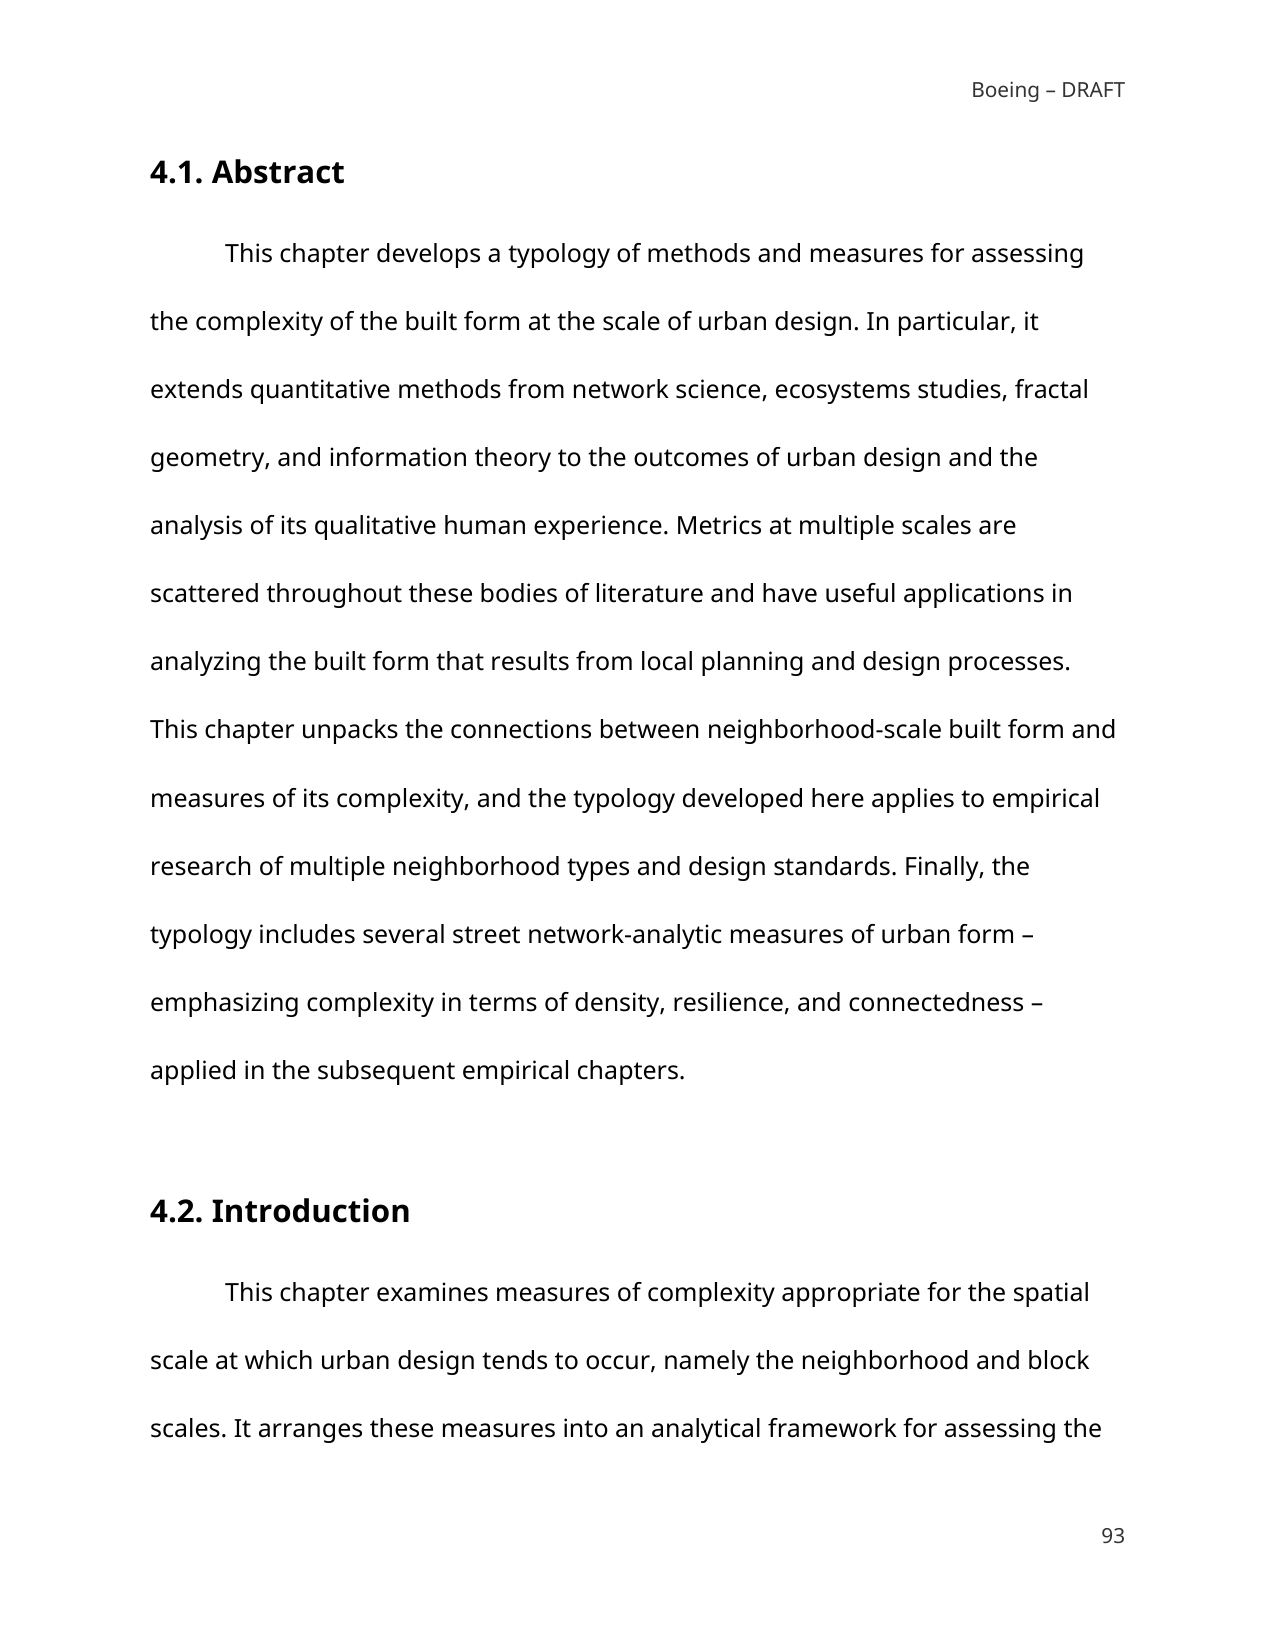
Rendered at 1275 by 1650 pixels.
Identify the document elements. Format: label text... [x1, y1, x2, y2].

subtitle Abstract [150, 150, 1125, 193]
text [150, 1274, 1125, 1444]
text This chapter develops a typology of methods and measures for assessing the complexity of the built form at the scale of urban design. In particular, it extends quantitative methods from network science, ecosystems studies, fractal geometry, and information theory to the outcomes of urban design and the analysis of its qualitative human experience. Metrics at multiple scales are scattered throughout these bodies of literature and have useful applications in analyzing the built form that results from local planning and design processes. This chapter unpacks the connections between neighborhood-scale built form and measures of its complexity, and the typology developed here applies to empirical research of multiple neighborhood types and design standards. Finally, the typology includes several street network-analytic measures of urban form – emphasizing complexity in terms of density, resilience, and connectedness – applied in the subsequent empirical chapters. [150, 235, 1125, 1087]
subtitle Introduction [150, 1189, 1125, 1232]
